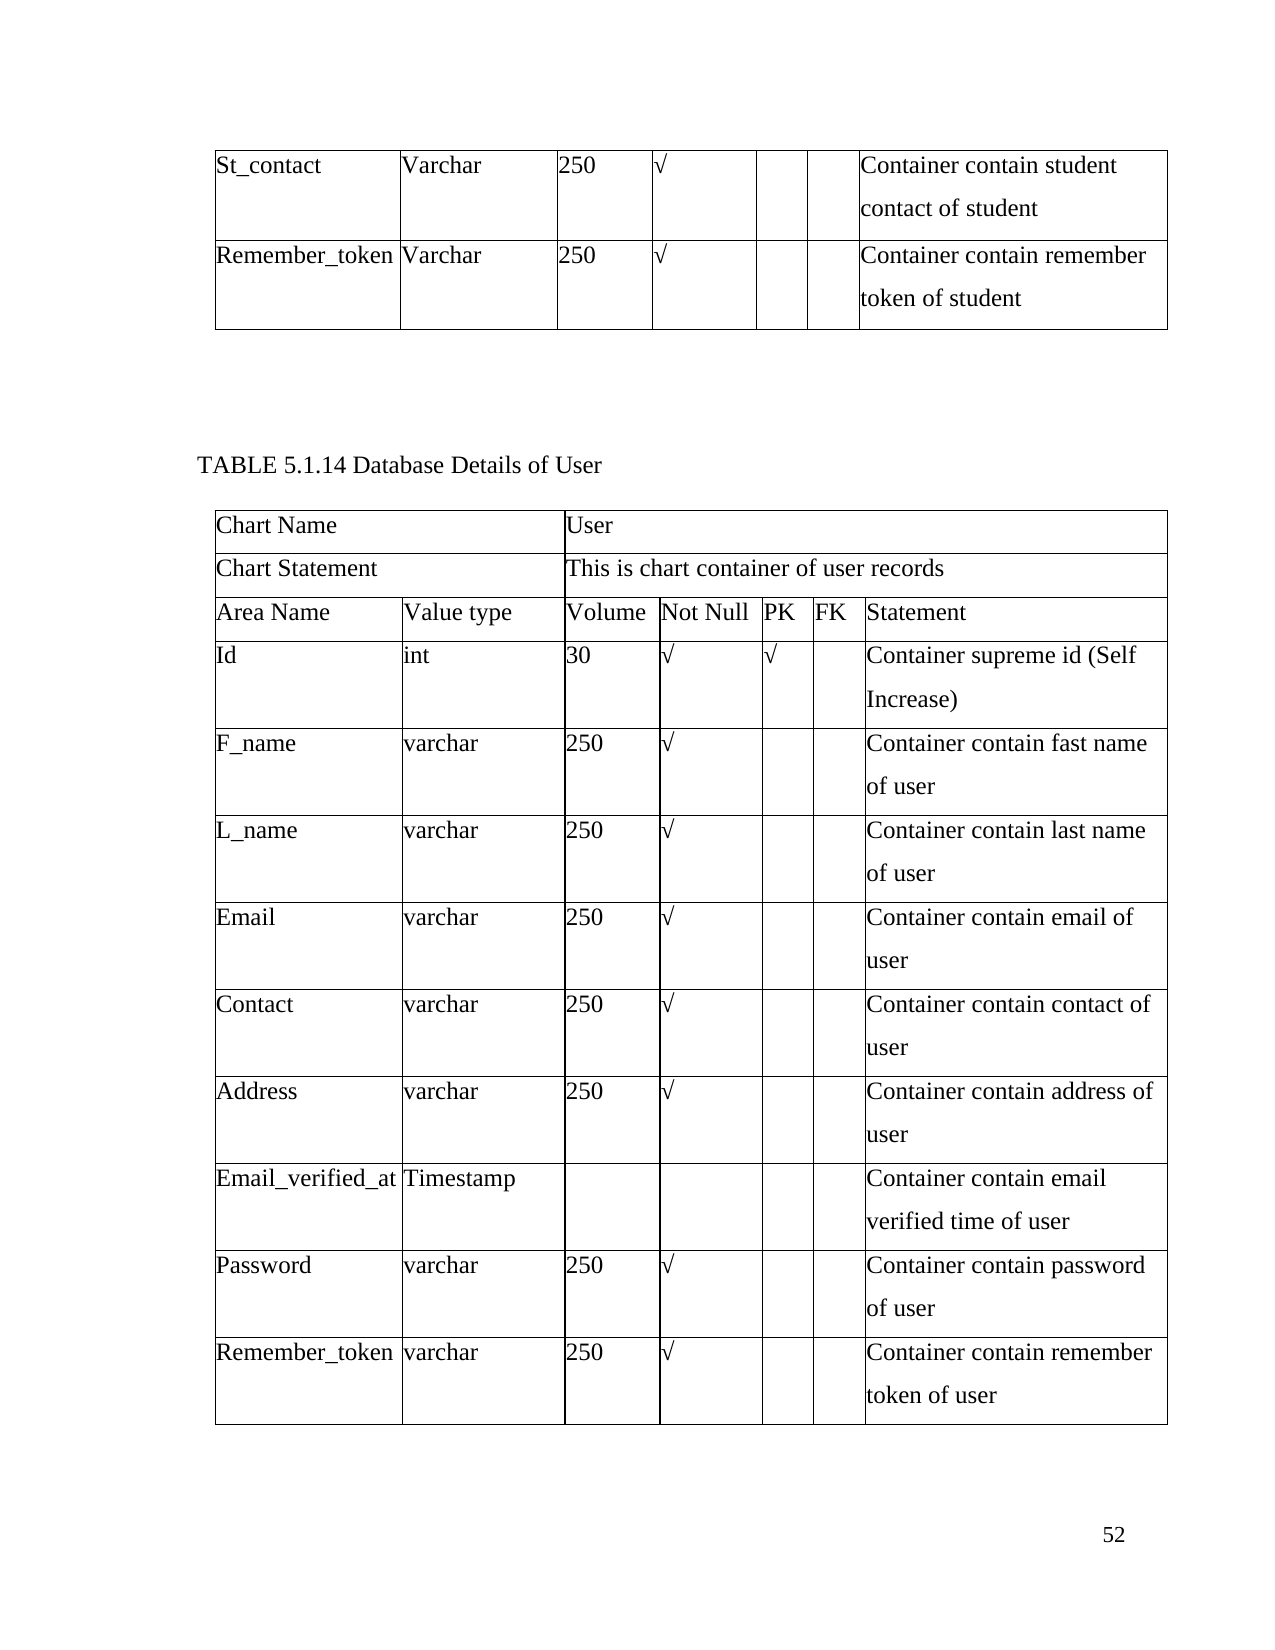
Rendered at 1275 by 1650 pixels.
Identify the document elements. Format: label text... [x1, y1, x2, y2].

table_cell [814, 729, 865, 815]
table_header [808, 151, 859, 240]
table_cell varchar [403, 1251, 564, 1337]
table_header Container contain student contact of student [860, 151, 1167, 240]
table_cell Contact [216, 990, 402, 1076]
table_cell Value type [403, 598, 564, 641]
table_cell [763, 816, 813, 902]
table_cell [757, 241, 807, 329]
table_cell [763, 1077, 813, 1163]
text TABLE 5.1.14 Database Details of User [197, 450, 1116, 478]
table_cell FK [814, 598, 865, 641]
table_cell Id [216, 642, 402, 727]
table_cell [814, 1077, 865, 1163]
table_cell 30 [566, 642, 659, 727]
table_cell 250 [566, 1338, 659, 1424]
table_cell Varchar [401, 241, 557, 329]
table_header 250 [558, 151, 652, 240]
table_header Chart Name [216, 511, 564, 553]
table_cell [814, 1164, 865, 1250]
table_cell Container contain password of user [866, 1251, 1167, 1337]
table_cell varchar [403, 990, 564, 1076]
table_cell √ [661, 1077, 762, 1163]
table_cell [814, 1338, 865, 1424]
table_cell Container contain remember token of student [860, 241, 1167, 329]
table_cell 250 [566, 729, 659, 815]
table_cell Statement [866, 598, 1167, 641]
table_cell [808, 241, 859, 329]
table_cell [661, 1164, 762, 1250]
table_cell Container contain email verified time of user [866, 1164, 1167, 1250]
table_header √ [653, 151, 756, 240]
table_cell Area Name [216, 598, 402, 641]
table_cell Volume [566, 598, 659, 641]
table_cell [814, 816, 865, 902]
table_cell Container contain address of user [866, 1077, 1167, 1163]
table_cell varchar [403, 816, 564, 902]
table_cell Container contain remember token of user [866, 1338, 1167, 1424]
table_cell 250 [566, 1251, 659, 1337]
table_cell √ [661, 903, 762, 989]
table_cell varchar [403, 1338, 564, 1424]
table_cell varchar [403, 903, 564, 989]
table_header User [566, 511, 1167, 553]
table_cell [763, 729, 813, 815]
table_cell [814, 1251, 865, 1337]
table_cell [814, 642, 865, 727]
table_cell √ [763, 642, 813, 727]
table_cell √ [661, 1338, 762, 1424]
table_cell [763, 1338, 813, 1424]
table_cell √ [653, 241, 756, 329]
table_cell [763, 1251, 813, 1337]
table_cell 250 [558, 241, 652, 329]
table_header Varchar [401, 151, 557, 240]
table_cell Container contain fast name of user [866, 729, 1167, 815]
table_cell [814, 903, 865, 989]
table_cell 250 [566, 903, 659, 989]
table_cell [814, 990, 865, 1076]
table_cell F_name [216, 729, 402, 815]
table_cell 250 [566, 816, 659, 902]
table_cell Chart Statement [216, 554, 564, 597]
table_cell √ [661, 1251, 762, 1337]
table_cell [763, 903, 813, 989]
table_cell Remember_token [216, 241, 400, 329]
table_cell √ [661, 816, 762, 902]
table_cell Password [216, 1251, 402, 1337]
table_cell This is chart container of user records [566, 554, 1167, 597]
table_cell Container contain contact of user [866, 990, 1167, 1076]
table_cell varchar [403, 1077, 564, 1163]
table_cell [566, 1164, 659, 1250]
table_cell [763, 990, 813, 1076]
table_cell int [403, 642, 564, 727]
table_cell Not Null [661, 598, 762, 641]
table_cell √ [661, 990, 762, 1076]
table_cell Remember_token [216, 1338, 402, 1424]
table_cell √ [661, 642, 762, 727]
table_cell [763, 1164, 813, 1250]
table_cell √ [661, 729, 762, 815]
table_header [757, 151, 807, 240]
table_cell L_name [216, 816, 402, 902]
table_cell Email_verified_at [216, 1164, 402, 1250]
table_cell 250 [566, 990, 659, 1076]
table_cell Container supreme id (Self Increase) [866, 642, 1167, 727]
table_cell Timestamp [403, 1164, 564, 1250]
table_cell Address [216, 1077, 402, 1163]
table_cell Email [216, 903, 402, 989]
table_cell Container contain last name of user [866, 816, 1167, 902]
table_cell 250 [566, 1077, 659, 1163]
table_cell Container contain email of user [866, 903, 1167, 989]
table_header St_contact [216, 151, 400, 240]
table_cell varchar [403, 729, 564, 815]
table_cell PK [763, 598, 813, 641]
